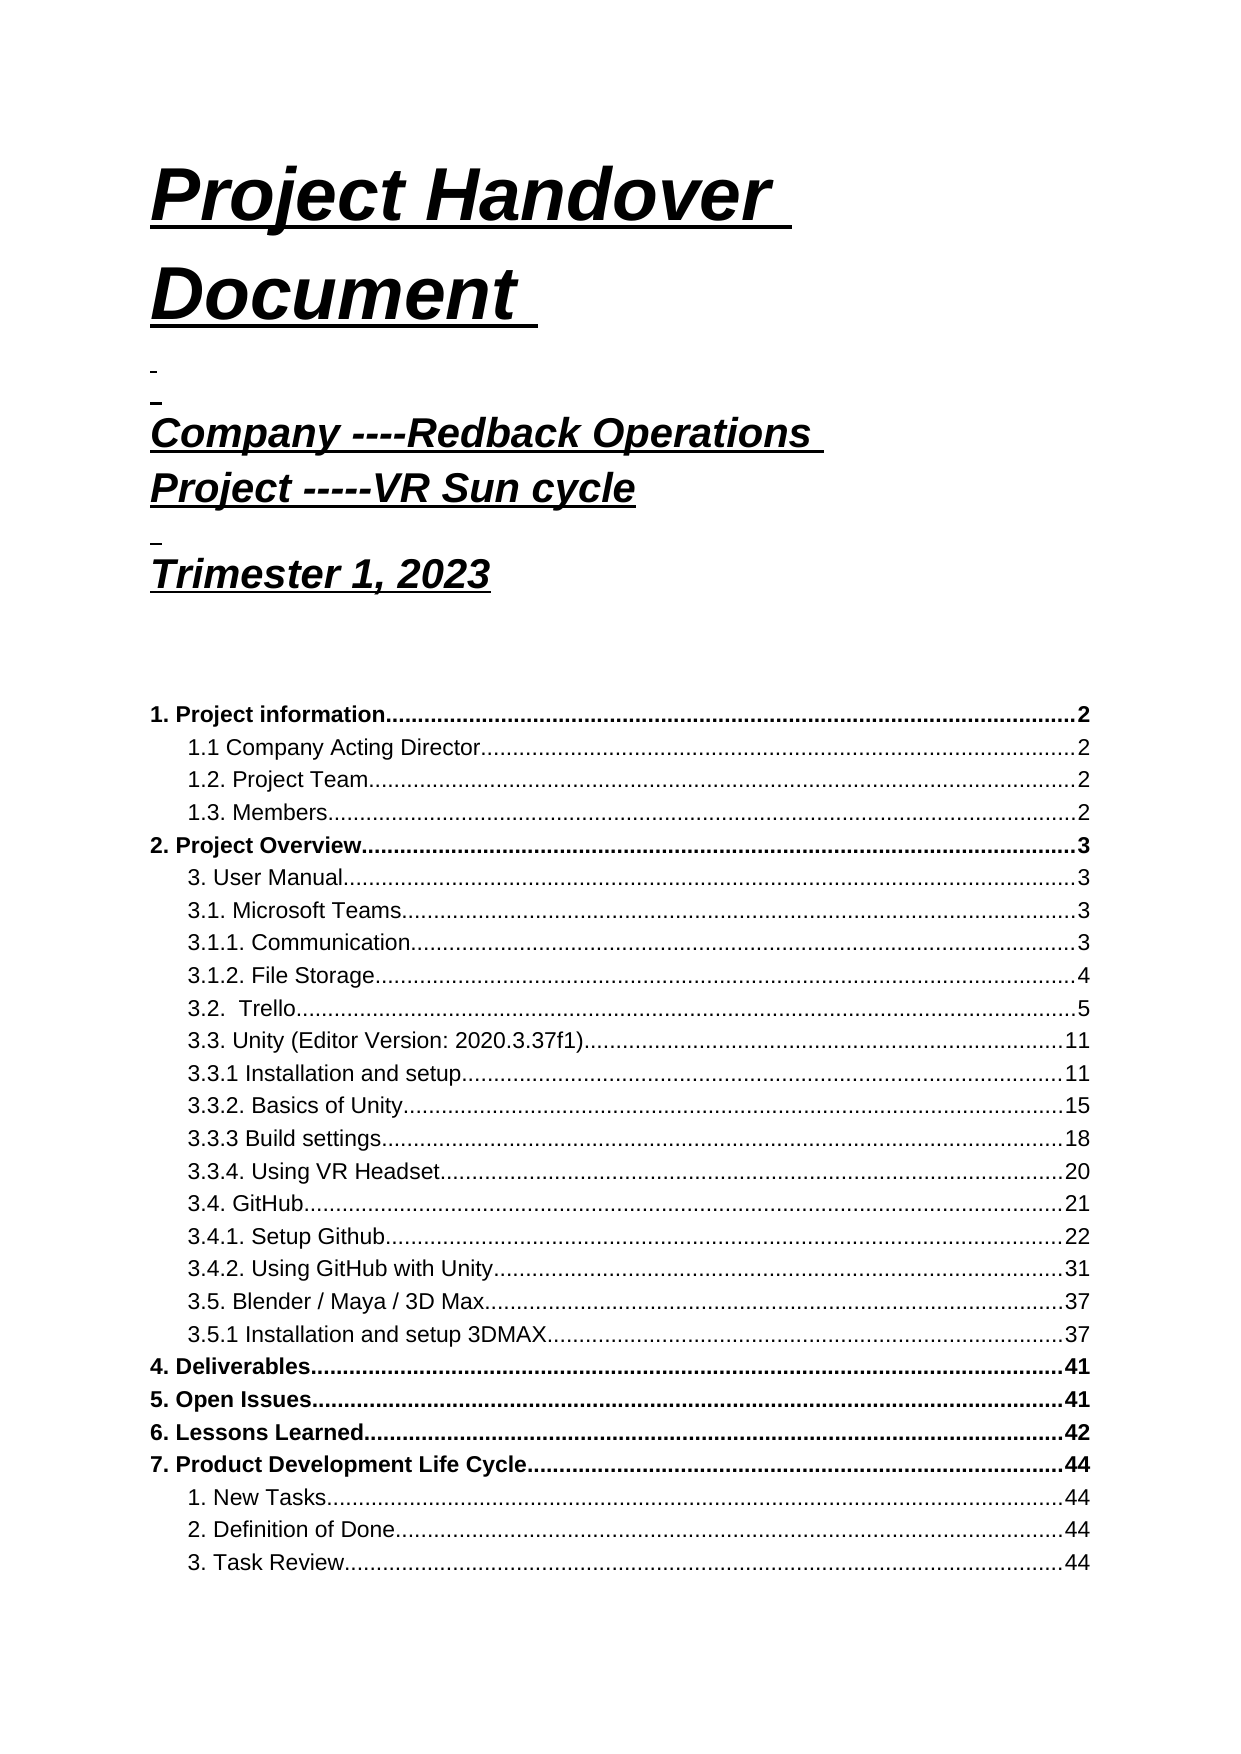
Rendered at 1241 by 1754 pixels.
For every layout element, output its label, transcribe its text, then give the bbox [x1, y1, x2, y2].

text Project -----VR Sun cycle [150, 464, 1090, 512]
text Trimester 1, 2023 [150, 549, 1090, 597]
text Project Handover Document [150, 150, 1090, 335]
text Company ----Redback Operations [150, 409, 1090, 457]
